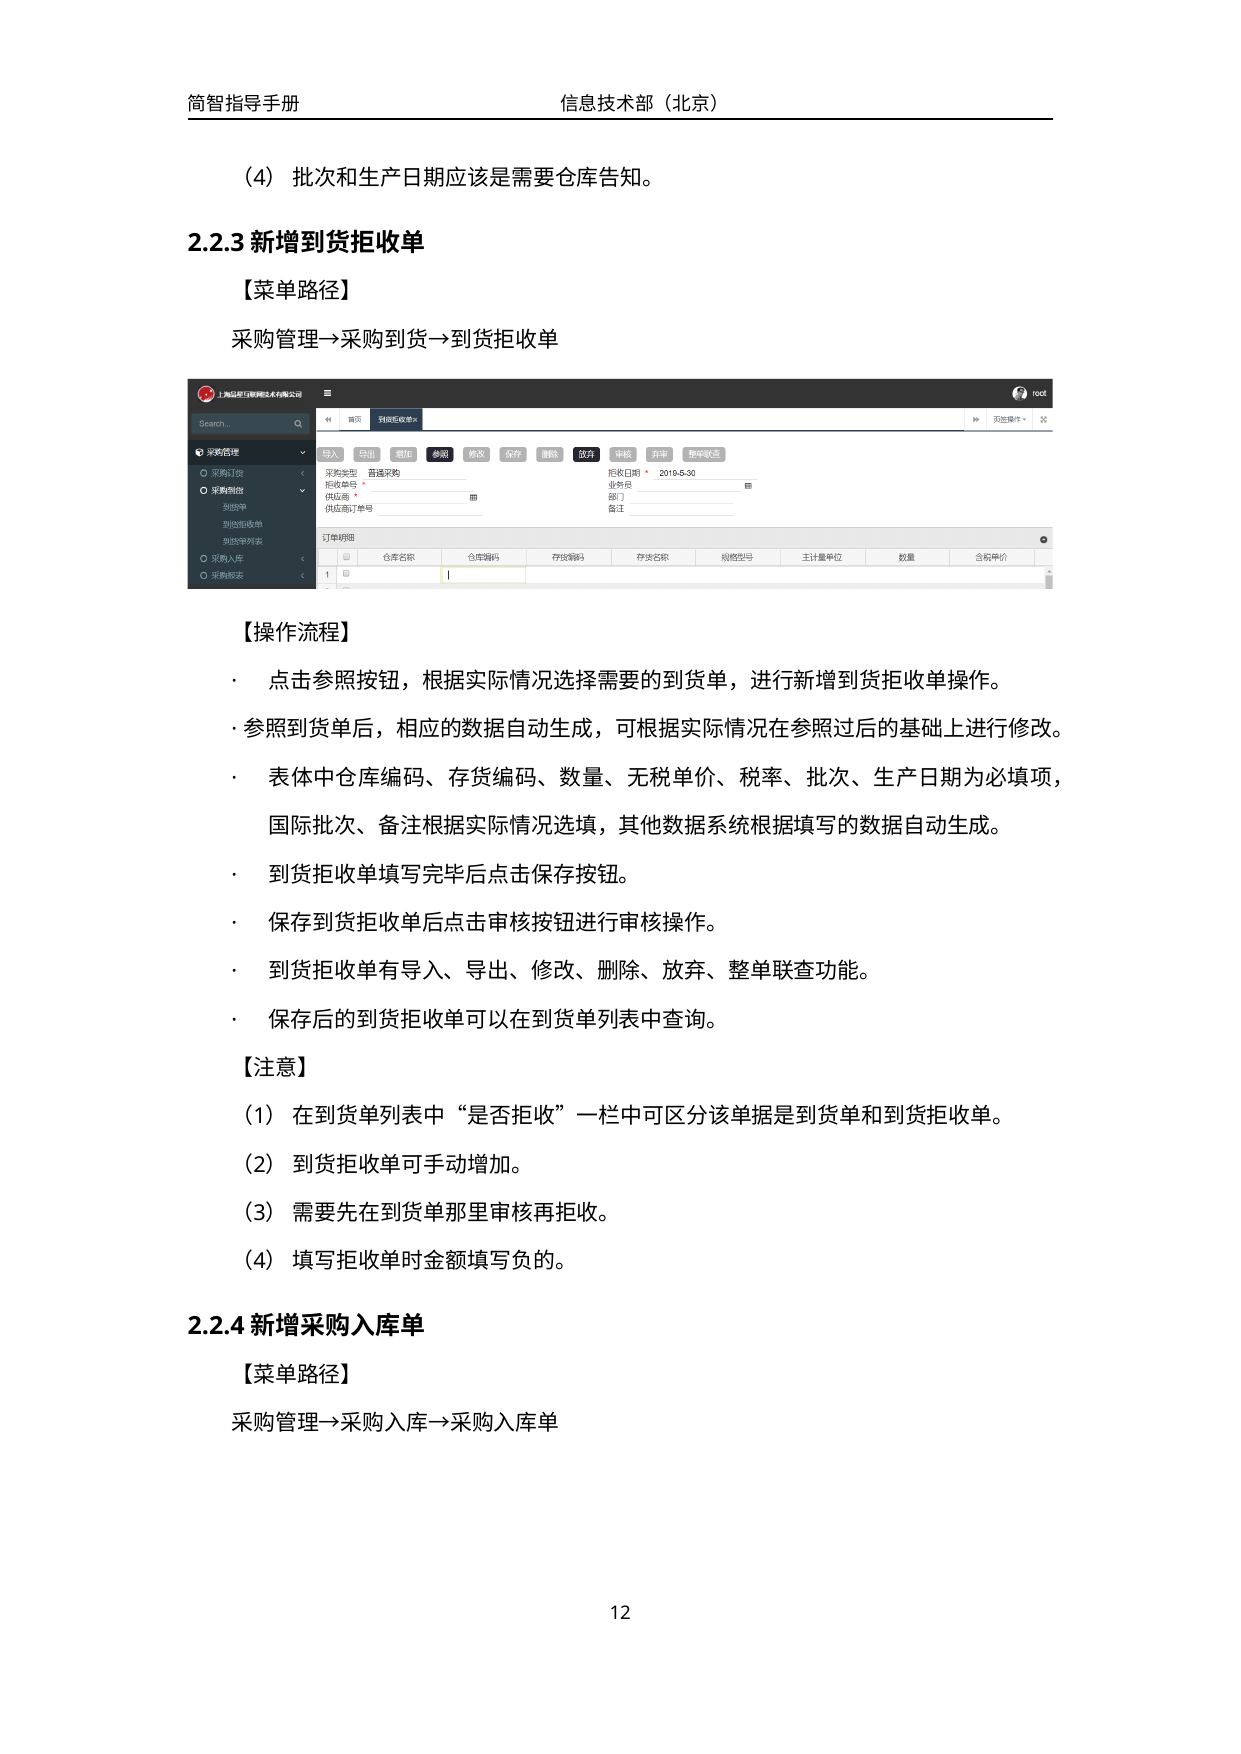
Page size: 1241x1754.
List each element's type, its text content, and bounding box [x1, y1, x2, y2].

text 采购管理→采购到货→到货拒收单 [187, 321, 1053, 354]
subtitle 2.2.3新增到货拒收单 [187, 208, 1053, 273]
list 保存到货拒收单后点击审核按钮进行审核操作。 [231, 905, 1053, 937]
picture [187, 378, 1053, 589]
text · 参照到货单后，相应的数据自动生成，可根据实际情况在参照过后的基础上进行修改。 [187, 711, 1053, 743]
text （1） 在到货单列表中“是否拒收”一栏中可区分该单据是到货单和到货拒收单。 [187, 1098, 1053, 1131]
list 保存后的到货拒收单可以在到货单列表中查询。 [231, 1001, 1053, 1034]
text （2） 到货拒收单可手动增加。 [187, 1146, 1053, 1179]
list 表体中仓库编码、存货编码、数量、无税单价、税率、批次、生产日期为必填项，国际批次、备注根据实际情况选填，其他数据系统根据填写的数据自动生成。 [231, 759, 1053, 841]
list 到货拒收单有导入、导出、修改、删除、放弃、整单联查功能。 [231, 953, 1053, 986]
subtitle 2.2.4新增采购入库单 [187, 1291, 1053, 1356]
list 到货拒收单填写完毕后点击保存按钮。 [231, 856, 1053, 889]
text （4） 填写拒收单时金额填写负的。 [187, 1243, 1053, 1276]
text （3） 需要先在到货单那里审核再拒收。 [187, 1195, 1053, 1227]
text 【操作流程】 [187, 614, 1053, 647]
list 点击参照按钮，根据实际情况选择需要的到货单，进行新增到货拒收单操作。 [231, 663, 1053, 695]
text 【菜单路径】 [187, 273, 1053, 306]
text 采购管理→采购入库→采购入库单 [187, 1405, 1053, 1437]
text （4） 批次和生产日期应该是需要仓库告知。 [187, 160, 1053, 192]
text 【菜单路径】 [187, 1356, 1053, 1389]
text 【注意】 [187, 1050, 1053, 1082]
